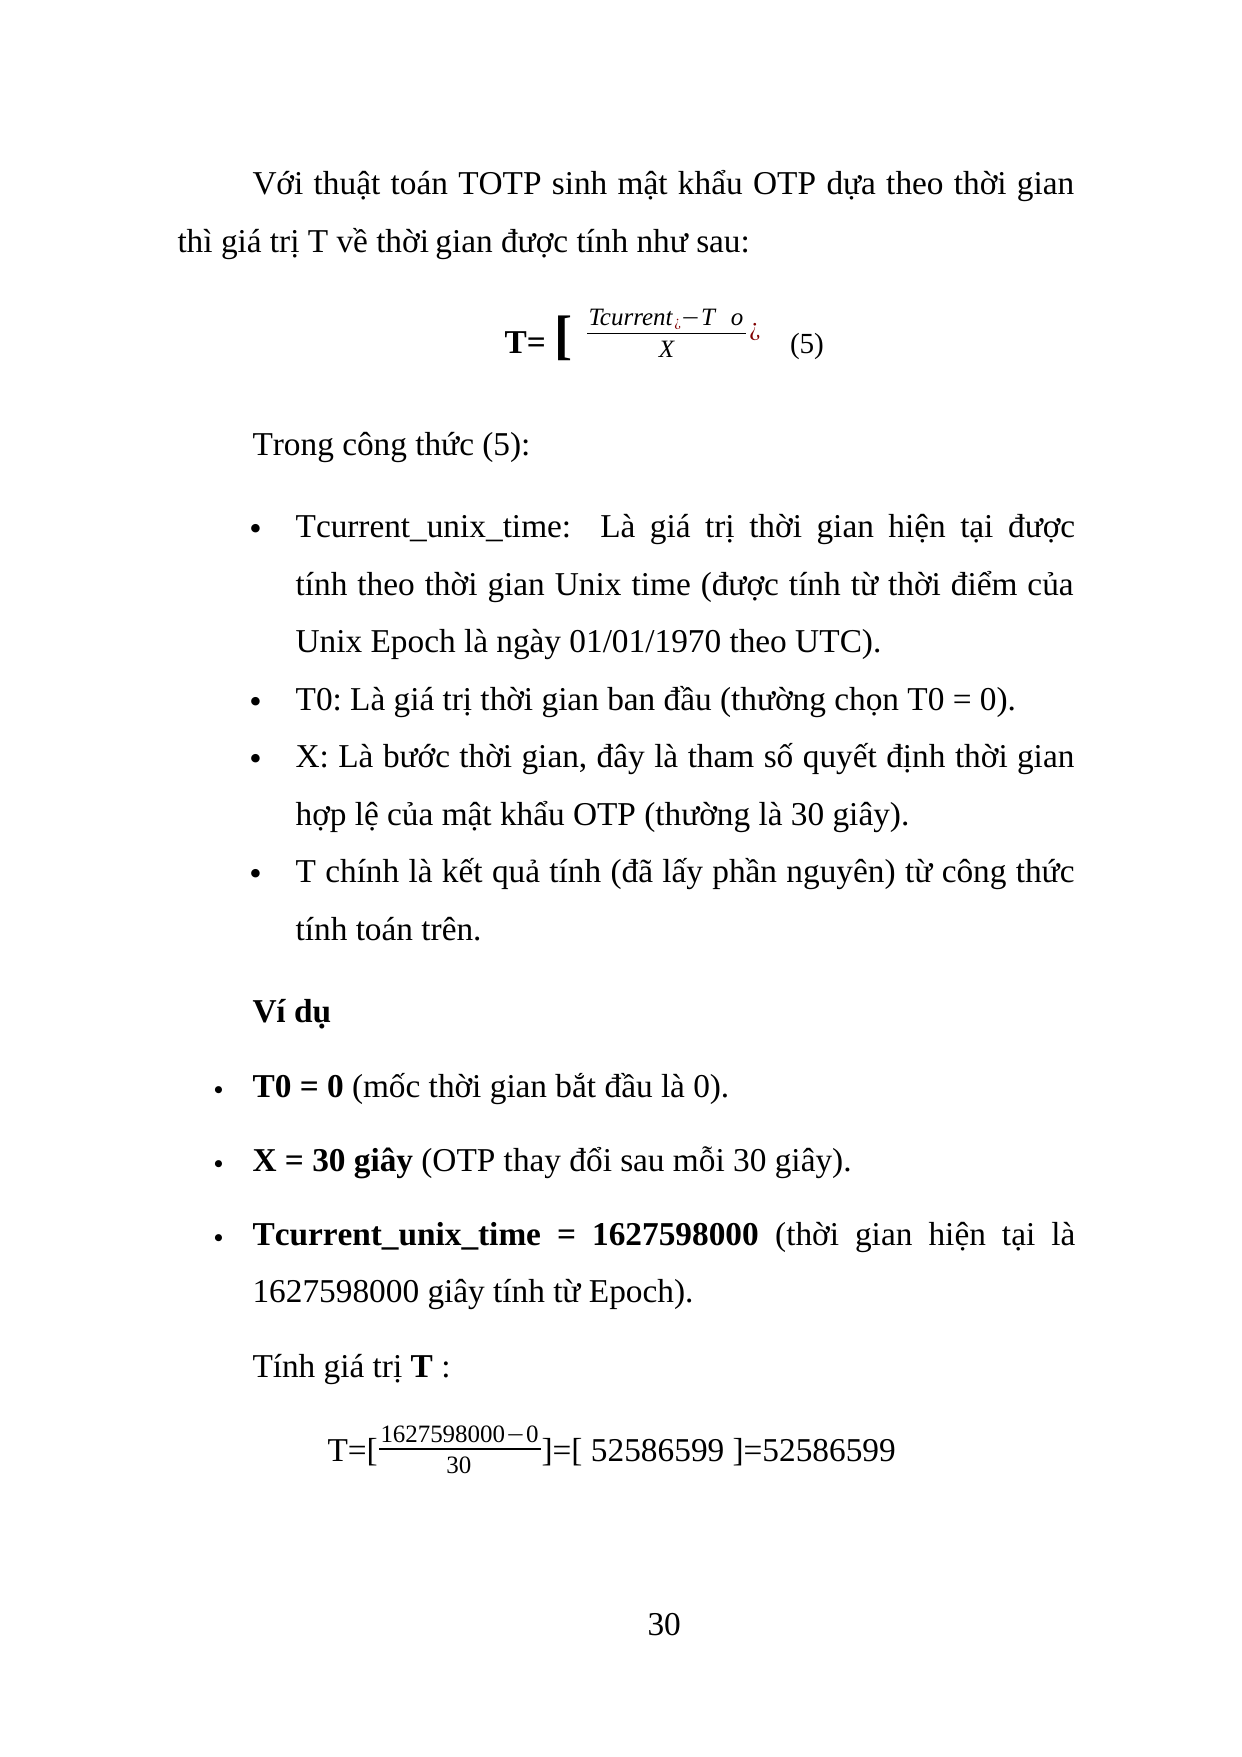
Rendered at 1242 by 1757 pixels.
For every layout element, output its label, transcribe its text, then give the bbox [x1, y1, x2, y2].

list T chính là kết quả tính (đã lấy phần nguyên) từ công thức tính toán trên. [251, 852, 1076, 948]
list T0: Là giá trị thời gian ban đầu (thường chọn T0 = 0). [251, 679, 1076, 718]
text Ví dụ [177, 992, 1076, 1030]
list Tcurrent_unix_time: Là giá trị thời gian hiện tại được tính theo thời gian Unix time (được tính từ thời điểm của Unix Epoch là ngày 01/01/1970 theo UTC). [251, 507, 1076, 660]
list T0 = ​​0 (mốc thời gian bắt đầu là 0). [215, 1066, 1076, 1104]
list X: Là bước thời gian, đây là tham số quyết định thời gian hợp lệ của mật khẩu OTP (thường là 30 giây). [251, 737, 1076, 833]
text Với thuật toán TOTP sinh mật khẩu OTP dựa theo thời gian thì giá trị T về thời gian được tính như sau: [177, 163, 1076, 259]
text Trong công thức (5): [177, 424, 1076, 463]
text T= [ (5) [177, 303, 1076, 366]
list X = 30 giây (OTP thay đổi sau mỗi 30 giây). [215, 1140, 1076, 1178]
list Tcurrent_unix_time = 1627598000 (thời gian hiện tại là 1627598000 giây tính từ Epoch). [215, 1214, 1076, 1310]
text T=[]=[ 52586599 ]=52586599 [177, 1420, 1076, 1479]
text Tính giá trị T : [177, 1346, 1076, 1384]
